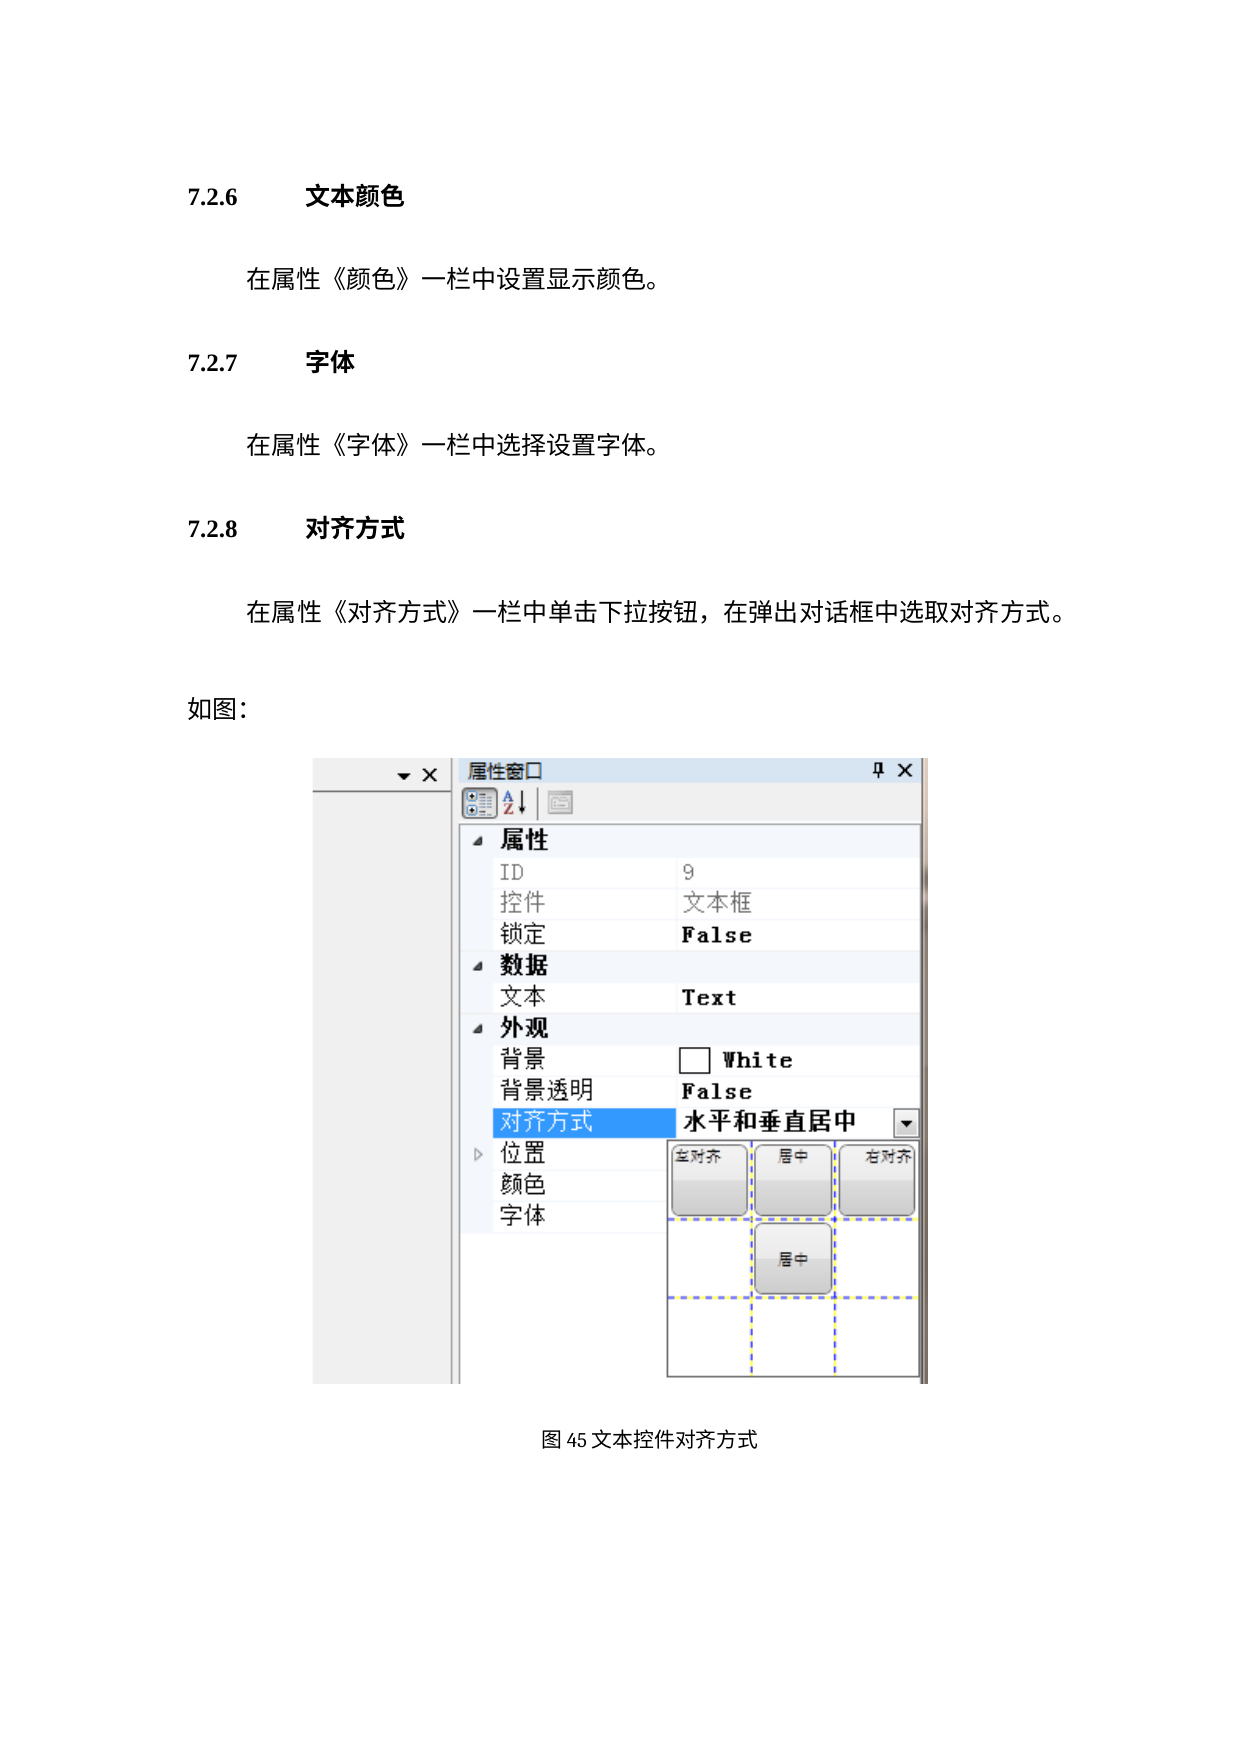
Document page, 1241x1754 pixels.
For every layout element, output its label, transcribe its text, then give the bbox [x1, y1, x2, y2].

text 图 45 文本控件对齐方式 [187, 1423, 1053, 1455]
subtitle 文本颜色 [187, 162, 1053, 227]
picture [312, 758, 928, 1384]
text 在属性《对齐方式》一栏中单击下拉按钮，在弹出对话框中选取对齐方式。如图： [187, 578, 1053, 740]
subtitle 字体 [187, 328, 1053, 393]
text 在属性《字体》一栏中选择设置字体。 [187, 411, 1053, 476]
text 在属性《颜色》一栏中设置显示颜色。 [187, 245, 1053, 310]
subtitle 对齐方式 [187, 494, 1053, 559]
